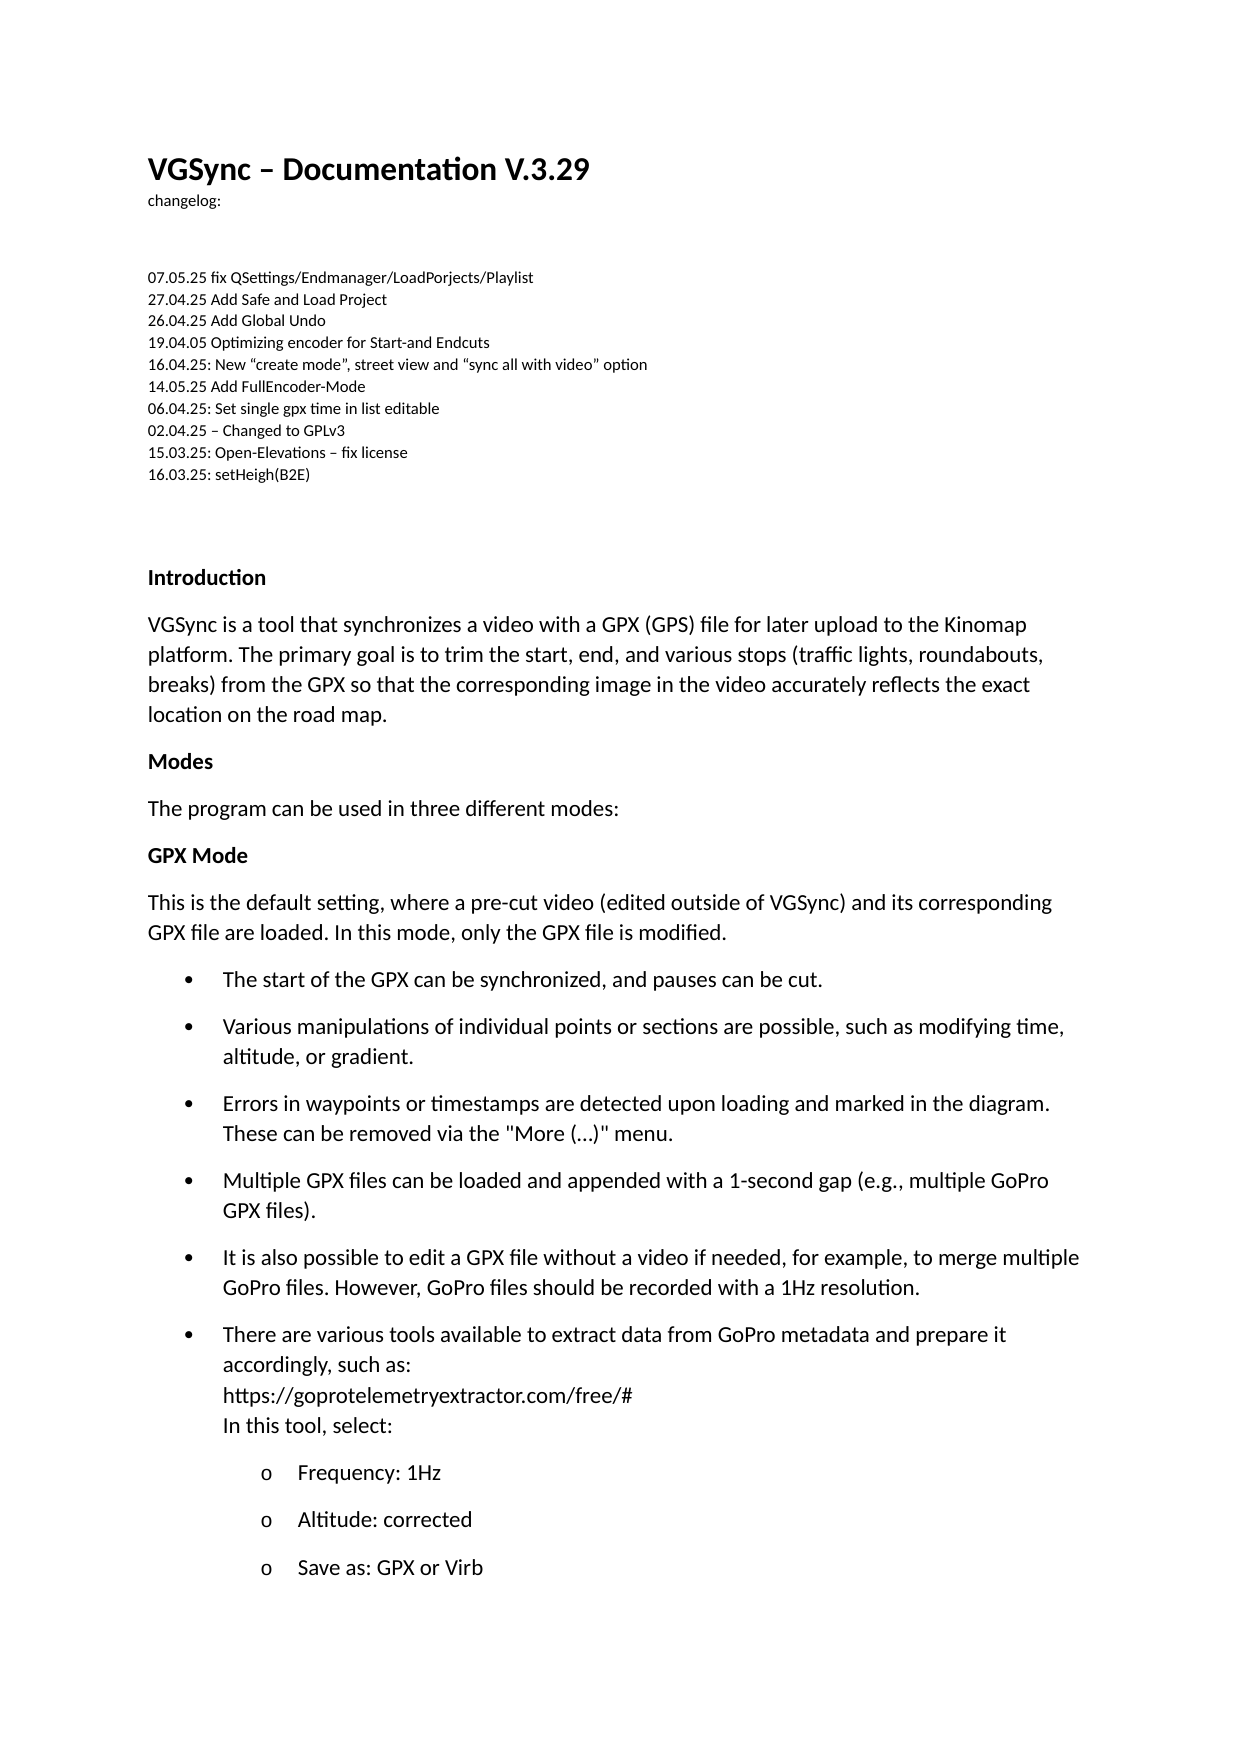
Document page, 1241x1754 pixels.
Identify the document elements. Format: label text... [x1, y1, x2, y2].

text The program can be used in three different modes: [148, 794, 1093, 822]
list It is also possible to edit a GPX file without a video if needed, for example, to merge multiple GoPro files. However, GoPro files should be recorded with a 1Hz resolution. [185, 1243, 1093, 1301]
text Introduction [148, 563, 1093, 591]
text VGSync – Documentation V.3.29 changelog: [148, 148, 1093, 210]
text VGSync is a tool that synchronizes a video with a GPX (GPS) file for later upload to the Kinomap platform. The primary goal is to trim the start, end, and various stops (traffic lights, roundabouts, breaks) from the GPX so that the corresponding image in the video accurately reflects the exact location on the road map. [148, 610, 1093, 728]
text 07.05.25 fix QSettings/Endmanager/LoadPorjects/Playlist 27.04.25 Add Safe and Load Project 26.04.25 Add Global Undo 19.04.05 Optimizing encoder for Start-and Endcuts 16.04.25: New “create mode”, street view and “sync all with video” option 14.05.25 Add FullEncoder-Mode 06.04.25: Set single gpx time in list editable 02.04.25 – Changed to GPLv3 15.03.25: Open-Elevations – fix license 16.03.25: setHeigh(B2E) [148, 267, 1093, 484]
list Errors in waypoints or timestamps are detected upon loading and marked in the diagram. These can be removed via the "More (…)" menu. [185, 1089, 1093, 1147]
list There are various tools available to extract data from GoPro metadata and prepare it accordingly, such as: https://goprotelemetryextractor.com/free/# In this tool, select: [185, 1320, 1093, 1439]
list Various manipulations of individual points or sections are possible, such as modifying time, altitude, or gradient. [185, 1012, 1093, 1070]
list Save as: GPX or Virb [260, 1553, 1093, 1581]
list Frequency: 1Hz [260, 1458, 1093, 1486]
list The start of the GPX can be synchronized, and pauses can be cut. [185, 965, 1093, 993]
text Modes [148, 747, 1093, 775]
text This is the default setting, where a pre-cut video (edited outside of VGSync) and its corresponding GPX file are loaded. In this mode, only the GPX file is modified. [148, 888, 1093, 946]
list Altitude: corrected [260, 1505, 1093, 1534]
list Multiple GPX files can be loaded and appended with a 1-second gap (e.g., multiple GoPro GPX files). [185, 1166, 1093, 1224]
text GPX Mode [148, 841, 1093, 869]
